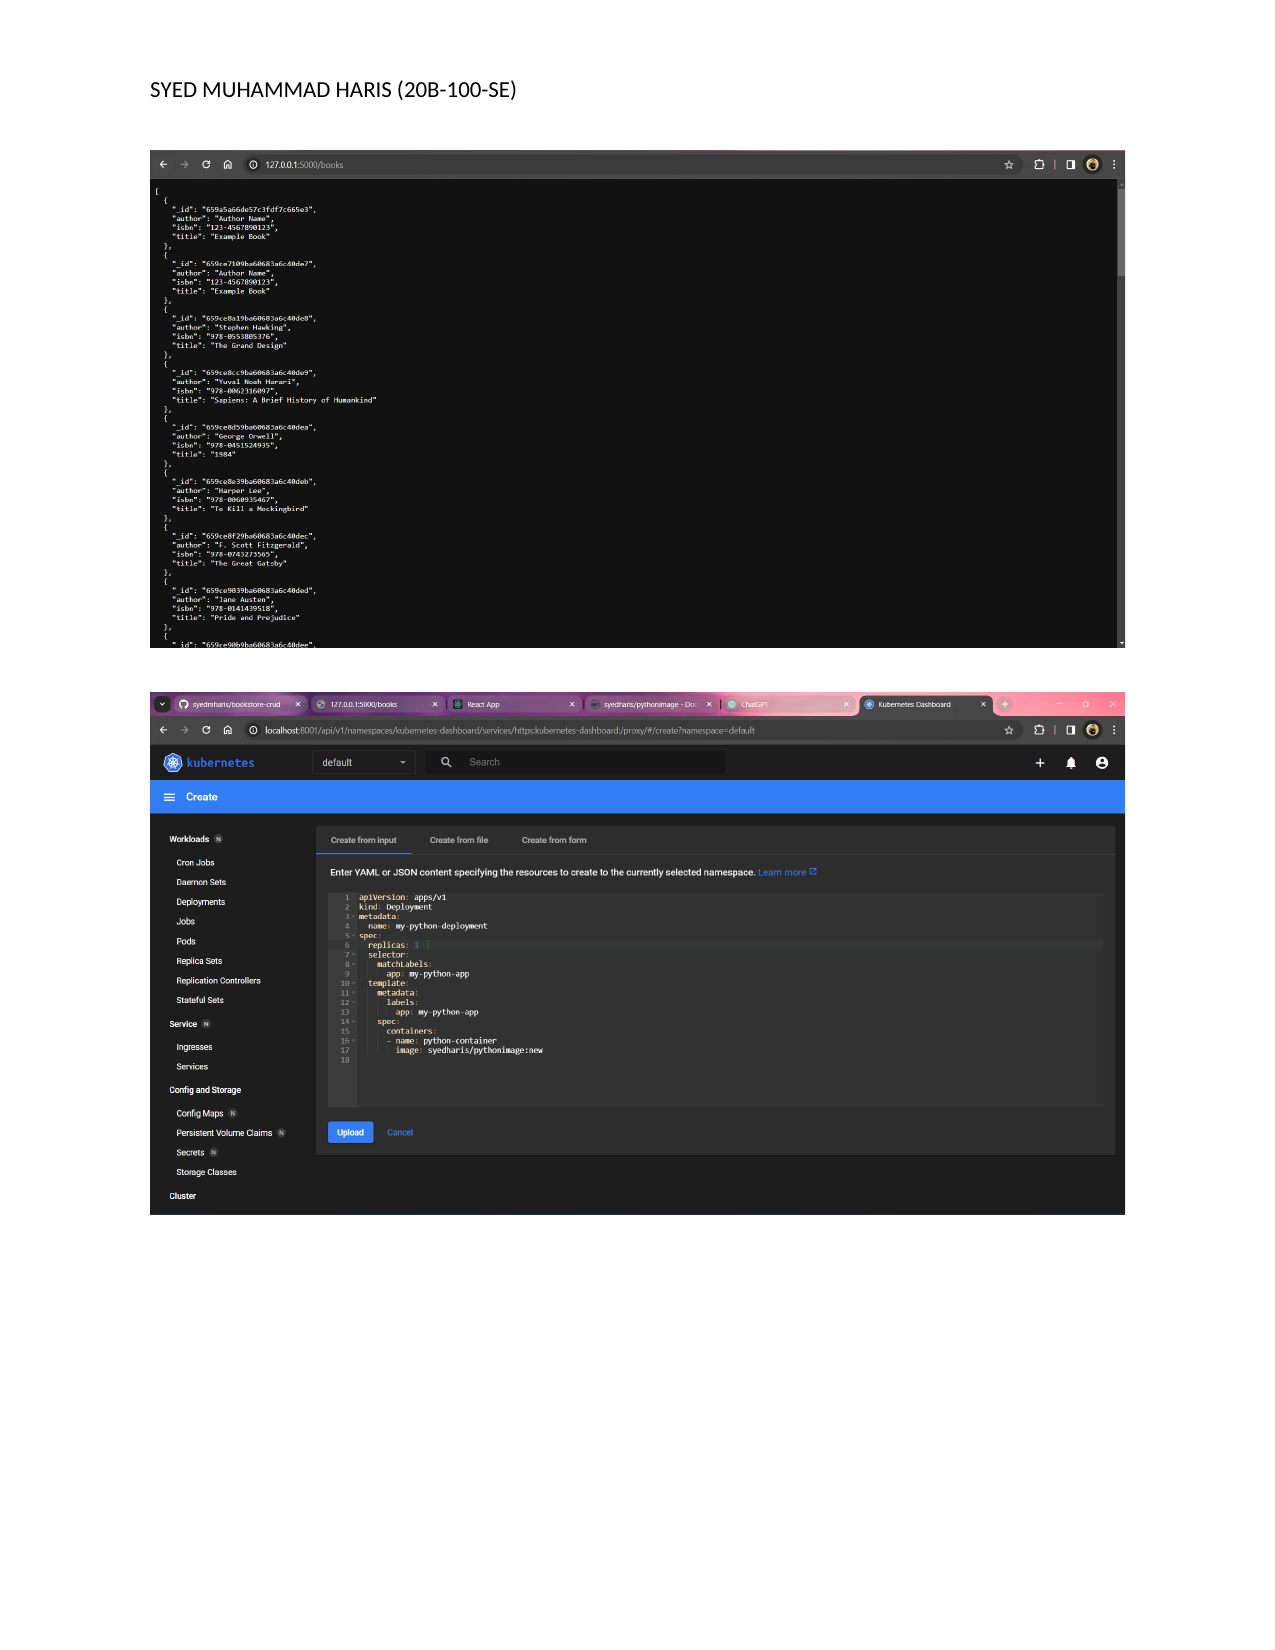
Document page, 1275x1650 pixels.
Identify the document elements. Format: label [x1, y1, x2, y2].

picture [150, 150, 1125, 648]
picture [150, 692, 1125, 1215]
